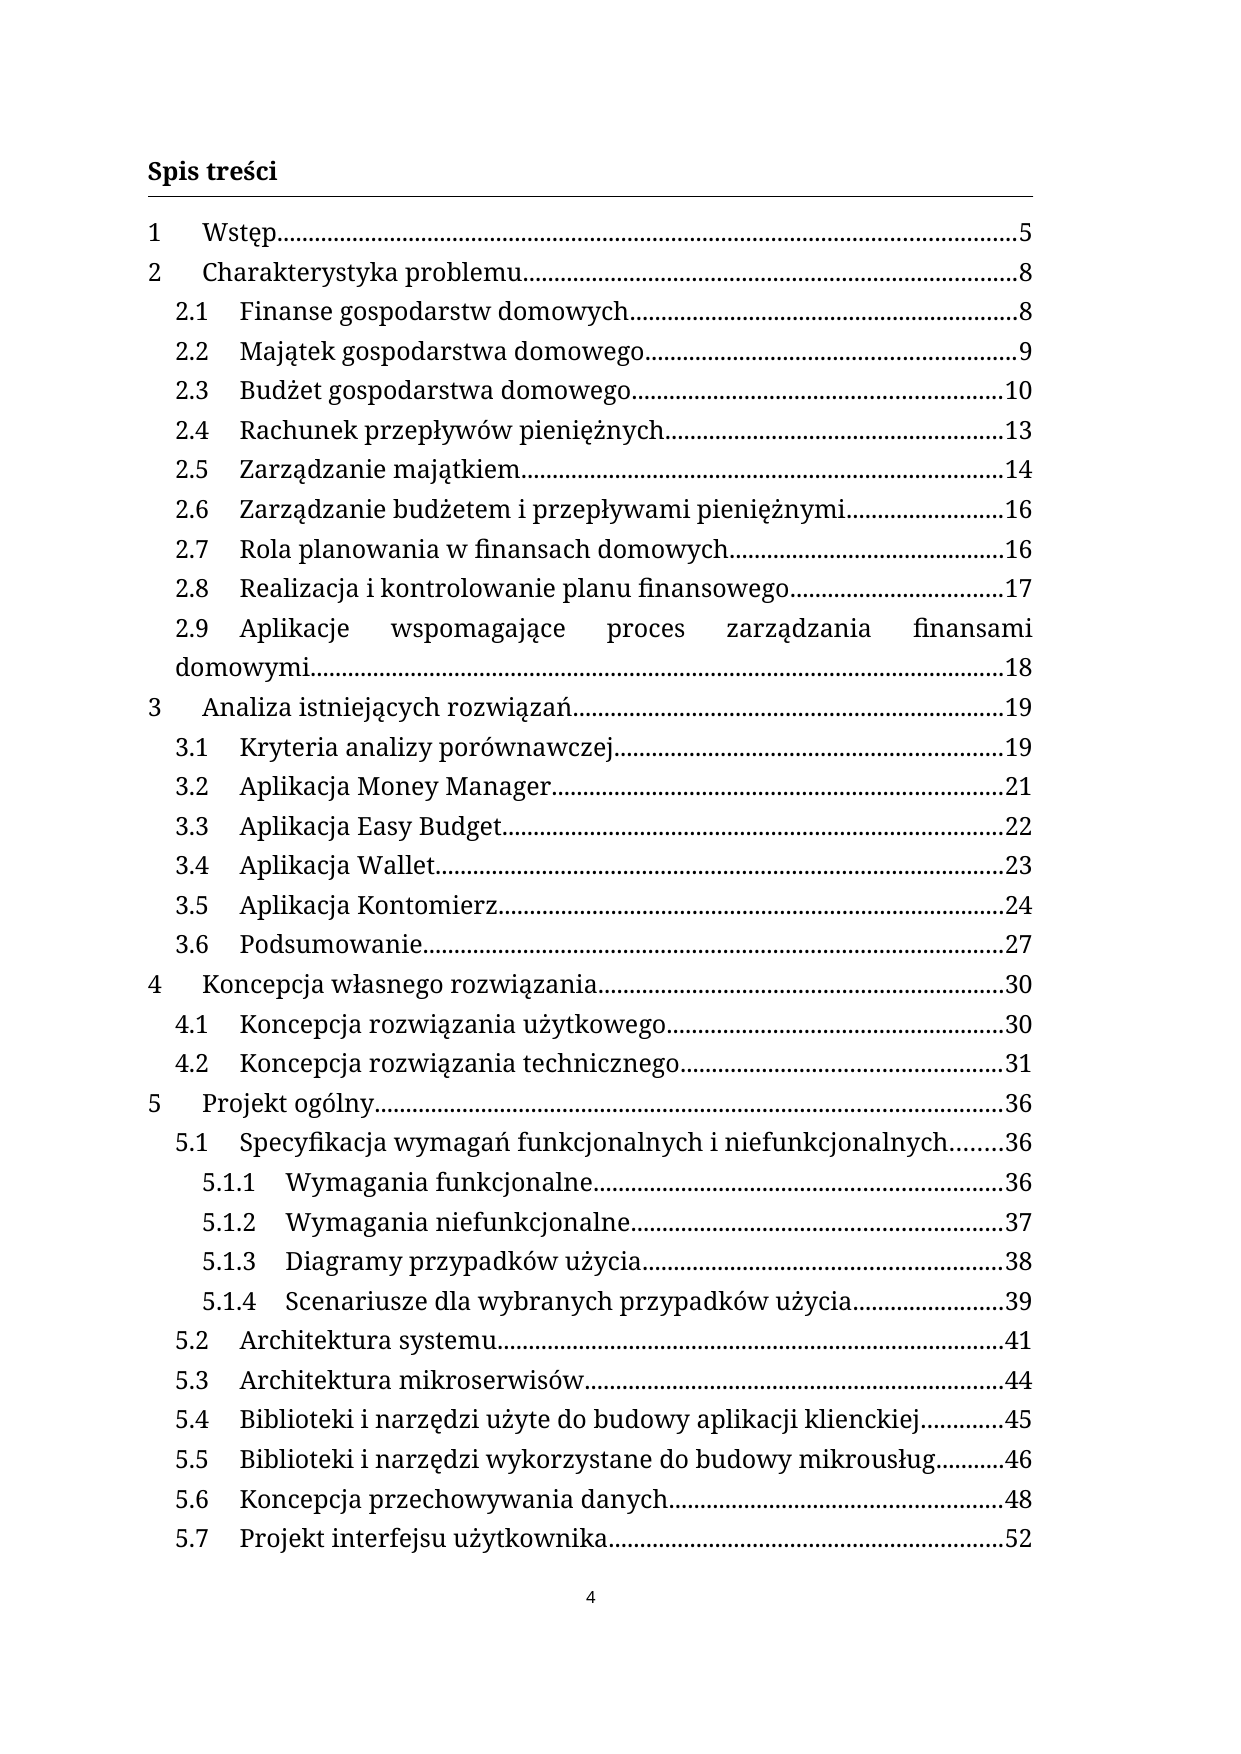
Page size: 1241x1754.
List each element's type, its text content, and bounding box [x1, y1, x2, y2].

text Spis treści [148, 148, 1033, 196]
text 5.4 Biblioteki i narzędzi użyte do budowy aplikacji klienckiej 45 [175, 1397, 1033, 1436]
text 5.1 Specyfikacja wymagań funkcjonalnych i niefunkcjonalnych 36 [175, 1119, 1033, 1159]
text 5.5 Biblioteki i narzędzi wykorzystane do budowy mikrousług 46 [175, 1436, 1033, 1476]
text 1 Wstęp 5 [148, 209, 1033, 249]
text 3.6 Podsumowanie 27 [175, 922, 1033, 961]
text 2.2 Majątek gospodarstwa domowego 9 [175, 328, 1033, 367]
text 2.3 Budżet gospodarstwa domowego 10 [175, 367, 1033, 407]
text 3 Analiza istniejących rozwiązań 19 [148, 684, 1033, 724]
text 2.1 Finanse gospodarstw domowych 8 [175, 288, 1033, 328]
text 4.1 Koncepcja rozwiązania użytkowego 30 [175, 1001, 1033, 1040]
text 5 Projekt ogólny 36 [148, 1080, 1033, 1119]
text 2.6 Zarządzanie budżetem i przepływami pieniężnymi 16 [175, 486, 1033, 526]
text 3.5 Aplikacja Kontomierz 24 [175, 882, 1033, 922]
text 5.3 Architektura mikroserwisów 44 [175, 1357, 1033, 1397]
text 5.1.2 Wymagania niefunkcjonalne 37 [202, 1199, 1033, 1238]
text 5.7 Projekt interfejsu użytkownika 52 [175, 1515, 1033, 1555]
text 5.1.3 Diagramy przypadków użycia 38 [202, 1238, 1033, 1278]
text 2.7 Rola planowania w finansach domowych 16 [175, 526, 1033, 565]
text 5.6 Koncepcja przechowywania danych 48 [175, 1476, 1033, 1515]
text 3.3 Aplikacja Easy Budget 22 [175, 803, 1033, 842]
text 5.1.4 Scenariusze dla wybranych przypadków użycia 39 [202, 1278, 1033, 1317]
text 3.2 Aplikacja Money Manager 21 [175, 763, 1033, 803]
text 2.5 Zarządzanie majątkiem 14 [175, 447, 1033, 486]
text 4.2 Koncepcja rozwiązania technicznego 31 [175, 1040, 1033, 1080]
text 2.9 Aplikacje wspomagające proces zarządzania finansami domowymi 18 [175, 605, 1033, 684]
text 2.4 Rachunek przepływów pieniężnych 13 [175, 407, 1033, 447]
text 5.2 Architektura systemu 41 [175, 1317, 1033, 1357]
text 2.8 Realizacja i kontrolowanie planu finansowego 17 [175, 565, 1033, 605]
text 3.1 Kryteria analizy porównawczej 19 [175, 724, 1033, 763]
text 4 Koncepcja własnego rozwiązania 30 [148, 961, 1033, 1001]
text 2 Charakterystyka problemu 8 [148, 249, 1033, 288]
text 3.4 Aplikacja Wallet 23 [175, 842, 1033, 882]
text 5.1.1 Wymagania funkcjonalne 36 [202, 1159, 1033, 1199]
